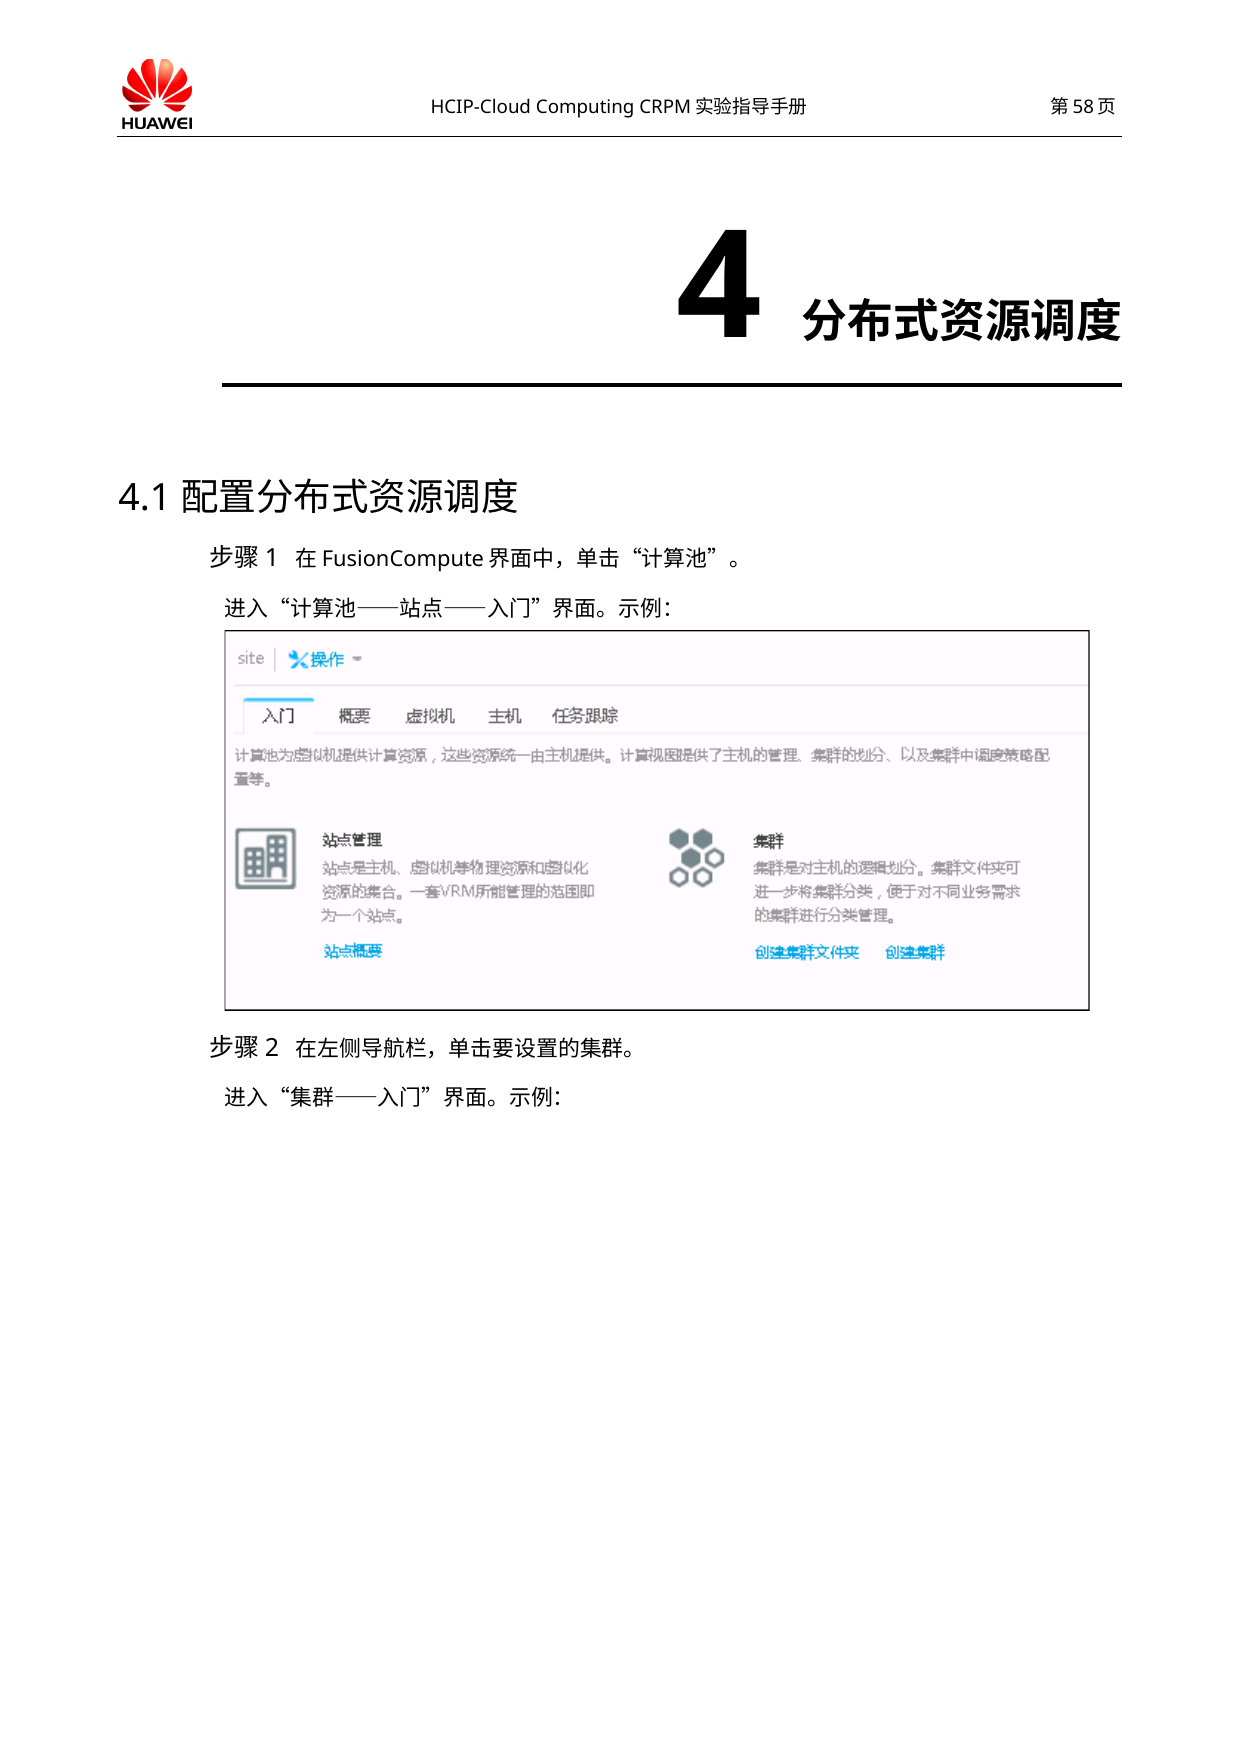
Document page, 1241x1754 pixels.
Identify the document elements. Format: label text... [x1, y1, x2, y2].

text 在FusionCompute界面中，单击“计算池”。 [279, 538, 1122, 574]
subtitle 配置分布式资源调度 [118, 470, 1122, 521]
text 在左侧导航栏，单击要设置的集群。 [279, 1027, 1122, 1064]
text 进入“计算池——站点——入门”界面。示例： [224, 591, 1122, 622]
picture [122, 59, 192, 129]
subtitle 分布式资源调度 [222, 177, 1122, 383]
picture [224, 630, 1090, 1011]
text 进入“集群——入门”界面。示例： [224, 1080, 1122, 1112]
